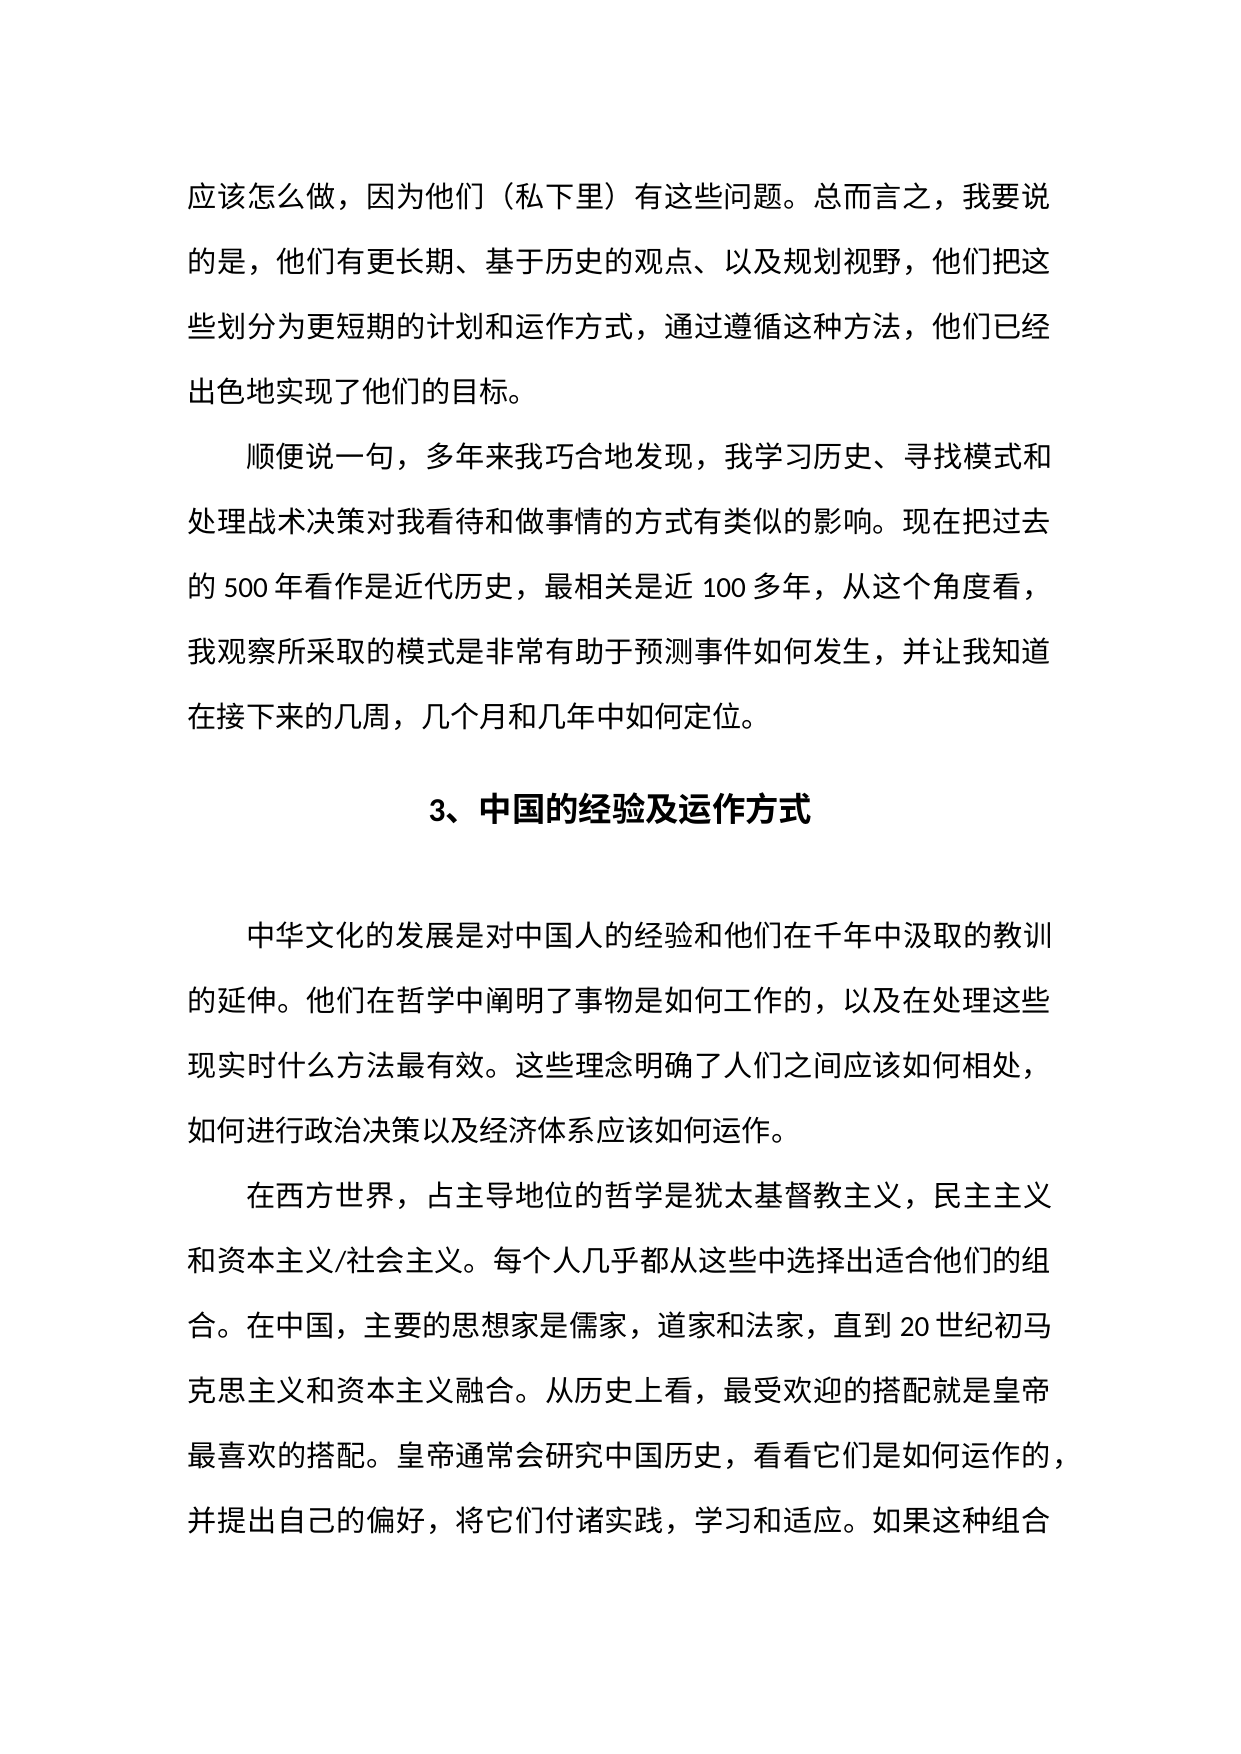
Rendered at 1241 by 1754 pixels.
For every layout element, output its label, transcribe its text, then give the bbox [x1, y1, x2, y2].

text 顺便说一句，多年来我巧合地发现，我学习历史、寻找模式和处理战术决策对我看待和做事情的方式有类似的影响。现在把过去的500年看作是近代历史，最相关是近100多年，从这个角度看，我观察所采取的模式是非常有助于预测事件如何发生，并让我知道在接下来的几周，几个月和几年中如何定位。 [187, 422, 1053, 747]
text 中华文化的发展是对中国人的经验和他们在千年中汲取的教训的延伸。他们在哲学中阐明了事物是如何工作的，以及在处理这些现实时什么方法最有效。这些理念明确了人们之间应该如何相处，如何进行政治决策以及经济体系应该如何运作。 [187, 901, 1053, 1161]
subtitle 3、中国的经验及运作方式 [187, 774, 1053, 839]
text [187, 162, 1053, 422]
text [187, 1161, 1053, 1551]
